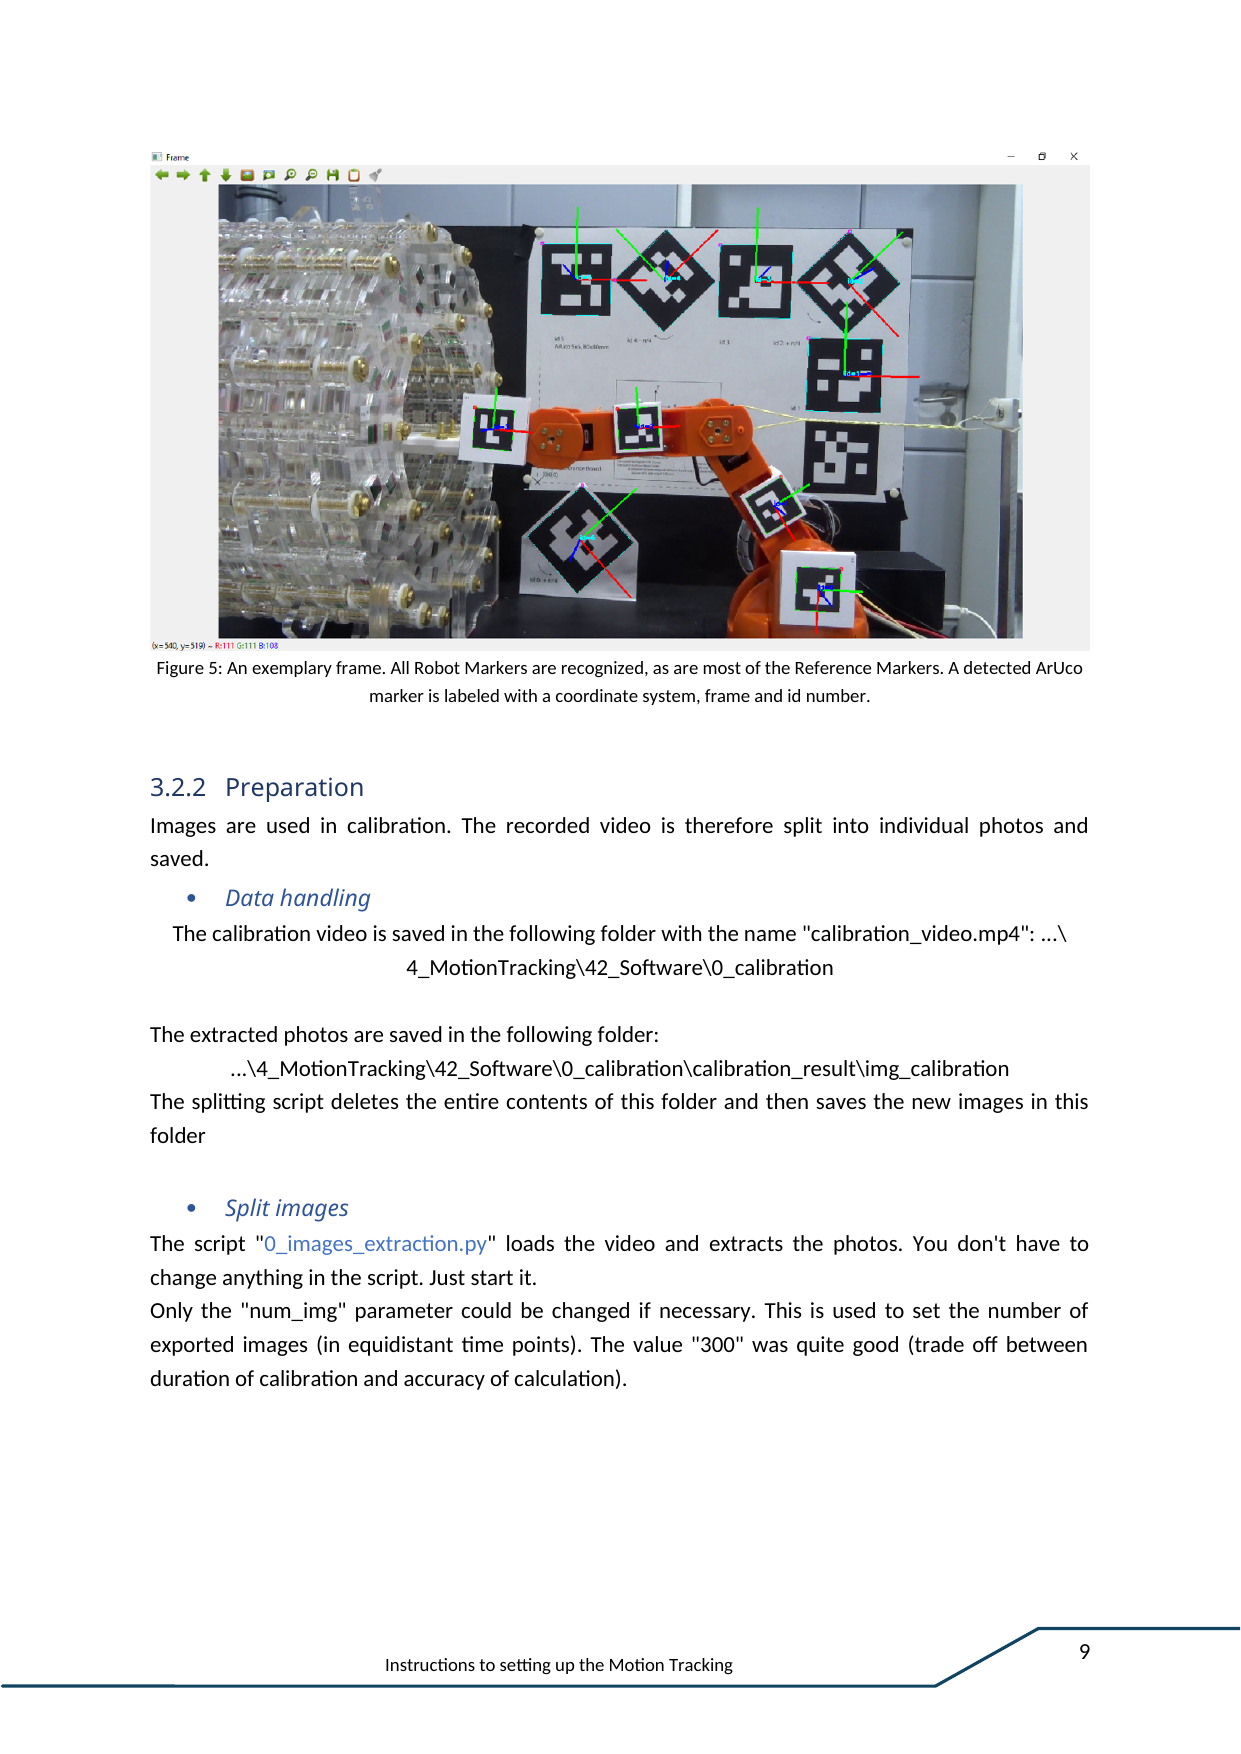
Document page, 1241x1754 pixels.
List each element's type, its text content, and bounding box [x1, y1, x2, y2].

subtitle Preparation [150, 770, 1090, 804]
text ...\4_MotionTracking\42_Software\0_calibration\calibration_result\img_calibration [150, 1054, 1090, 1082]
text The splitting script deletes the entire contents of this folder and then saves the new images in this folder [150, 1087, 1090, 1149]
text Figure 5: An exemplary frame. All Robot Markers are recognized, as are most of the Reference Markers. A detected ArUco marker is labeled with a coordinate system, frame and id number. [150, 656, 1090, 707]
subtitle Split images [187, 1192, 1090, 1223]
picture [150, 150, 1090, 651]
text The script "0_images_extraction.py" loads the video and extracts the photos. You don't have to change anything in the script. Just start it. [150, 1229, 1090, 1291]
text Images are used in calibration. The recorded video is therefore split into individual photos and saved. [150, 811, 1090, 872]
text The calibration video is saved in the following folder with the name "calibration_video.mp4": ...\4_MotionTracking\42_Software\0_calibration [150, 919, 1090, 981]
text The extracted photos are saved in the following folder: [150, 1020, 1090, 1048]
text Only the "num_img" parameter could be changed if necessary. This is used to set the number of exported images (in equidistant time points). The value "300" was quite good (trade off between duration of calibration and accuracy of calculation). [150, 1297, 1090, 1392]
subtitle Data handling [187, 882, 1090, 913]
